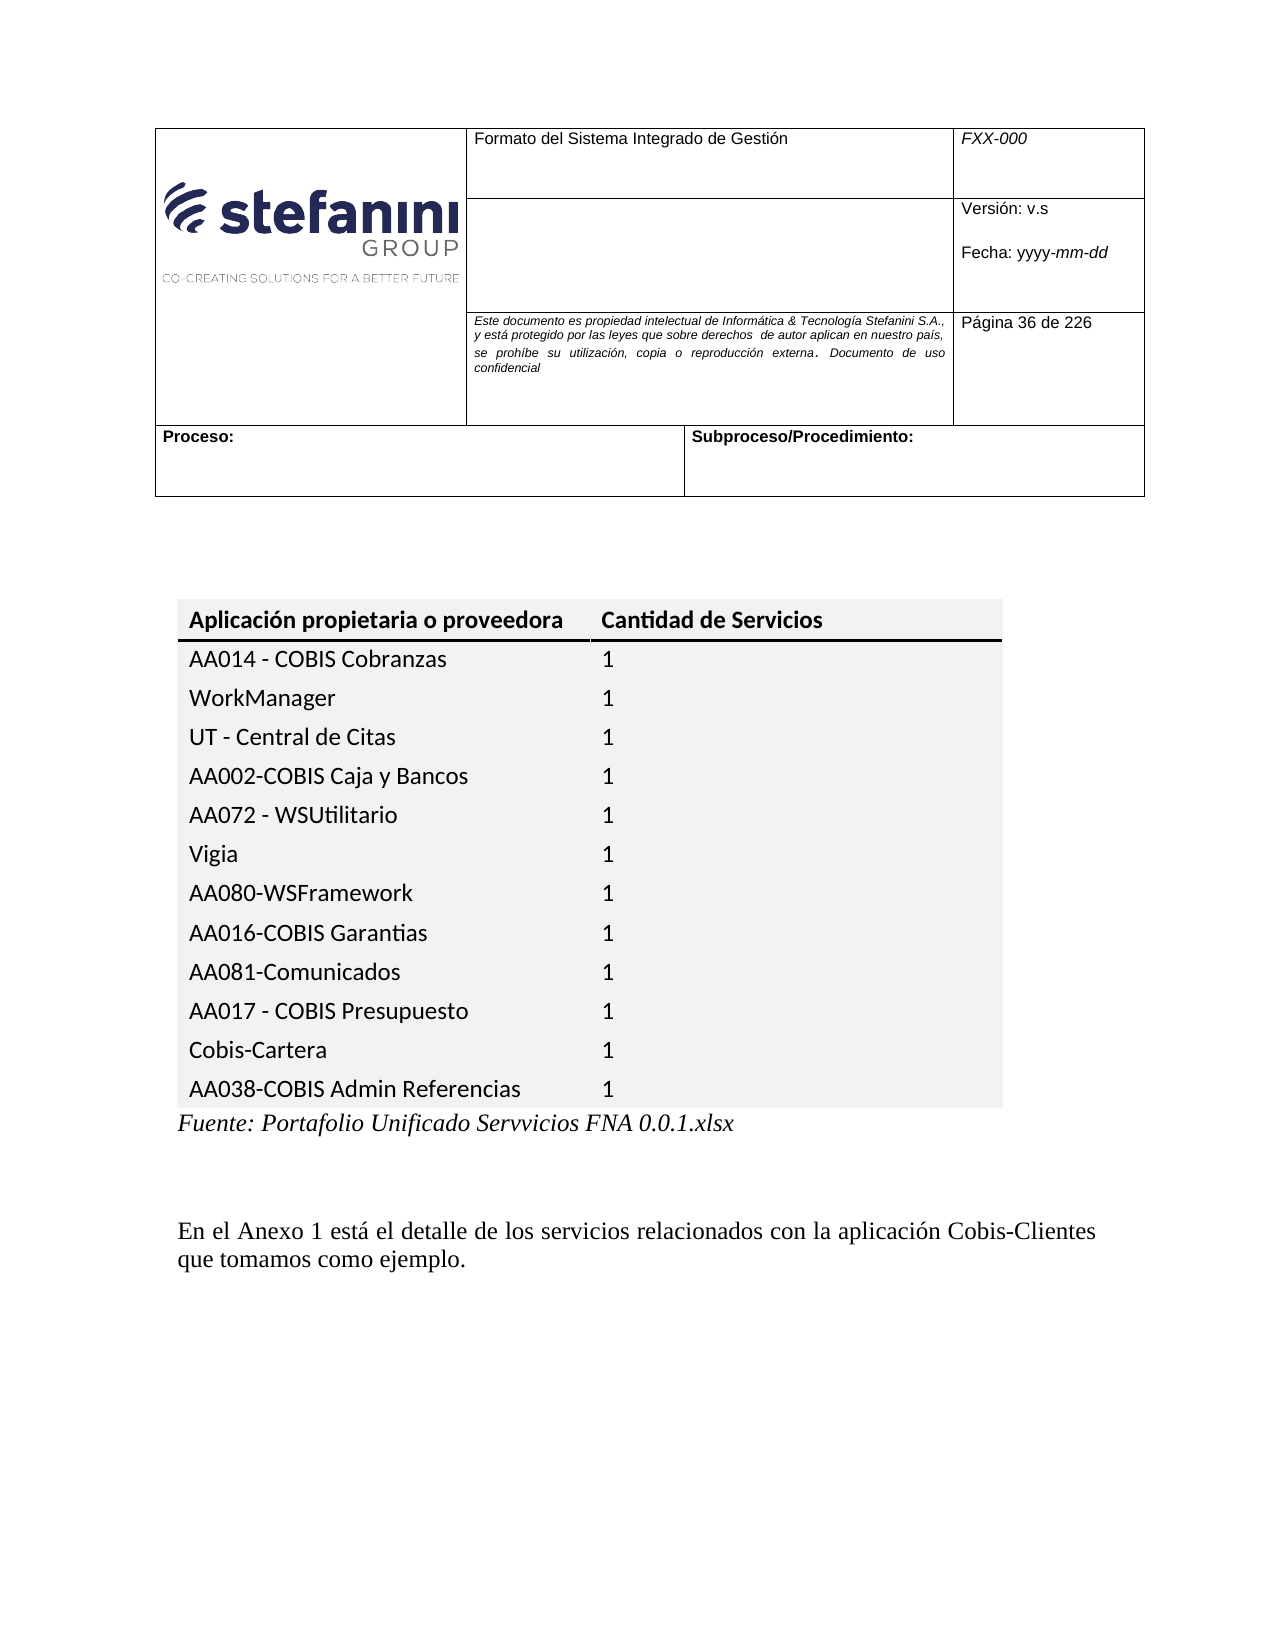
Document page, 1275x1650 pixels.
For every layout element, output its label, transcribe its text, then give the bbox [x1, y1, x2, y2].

table_header Aplicación propietaria o proveedora [178, 600, 590, 638]
picture [162, 182, 460, 286]
table_cell 1 [591, 1030, 1002, 1068]
table_cell 1 [591, 913, 1002, 951]
table_cell WorkManager [178, 679, 590, 717]
table_header Cantidad de Servicios [591, 600, 1002, 638]
table_cell Cobis-Cartera [178, 1030, 590, 1068]
table_cell AA016-COBIS Garantias [178, 913, 590, 951]
table_cell 1 [591, 952, 1002, 990]
table_cell 1 [591, 1069, 1002, 1107]
table_cell 1 [591, 835, 1002, 873]
table_cell 1 [591, 757, 1002, 795]
table_cell AA017 - COBIS Presupuesto [178, 991, 590, 1029]
table_cell UT - Central de Citas [178, 718, 590, 756]
table_cell 1 [591, 642, 1002, 677]
table_cell 1 [591, 991, 1002, 1029]
table_cell Vigia [178, 835, 590, 873]
table_cell 1 [591, 874, 1002, 912]
table_cell 1 [591, 796, 1002, 834]
table_cell AA080-WSFramework [178, 874, 590, 912]
table_cell AA081-Comunicados [178, 952, 590, 990]
text En el Anexo 1 está el detalle de los servicios relacionados con la aplicación Cobis-Clientes que tomamos como ejemplo. [177, 1216, 1098, 1273]
table_cell AA002-COBIS Caja y Bancos [178, 757, 590, 795]
table_cell 1 [591, 718, 1002, 756]
table_cell AA072 - WSUtilitario [178, 796, 590, 834]
table_cell 1 [591, 679, 1002, 717]
text Fuente: Portafolio Unificado Servvicios FNA 0.0.1.xlsx [177, 1108, 1098, 1137]
table_cell AA014 - COBIS Cobranzas [178, 642, 590, 677]
table_cell AA038-COBIS Admin Referencias [178, 1069, 590, 1107]
